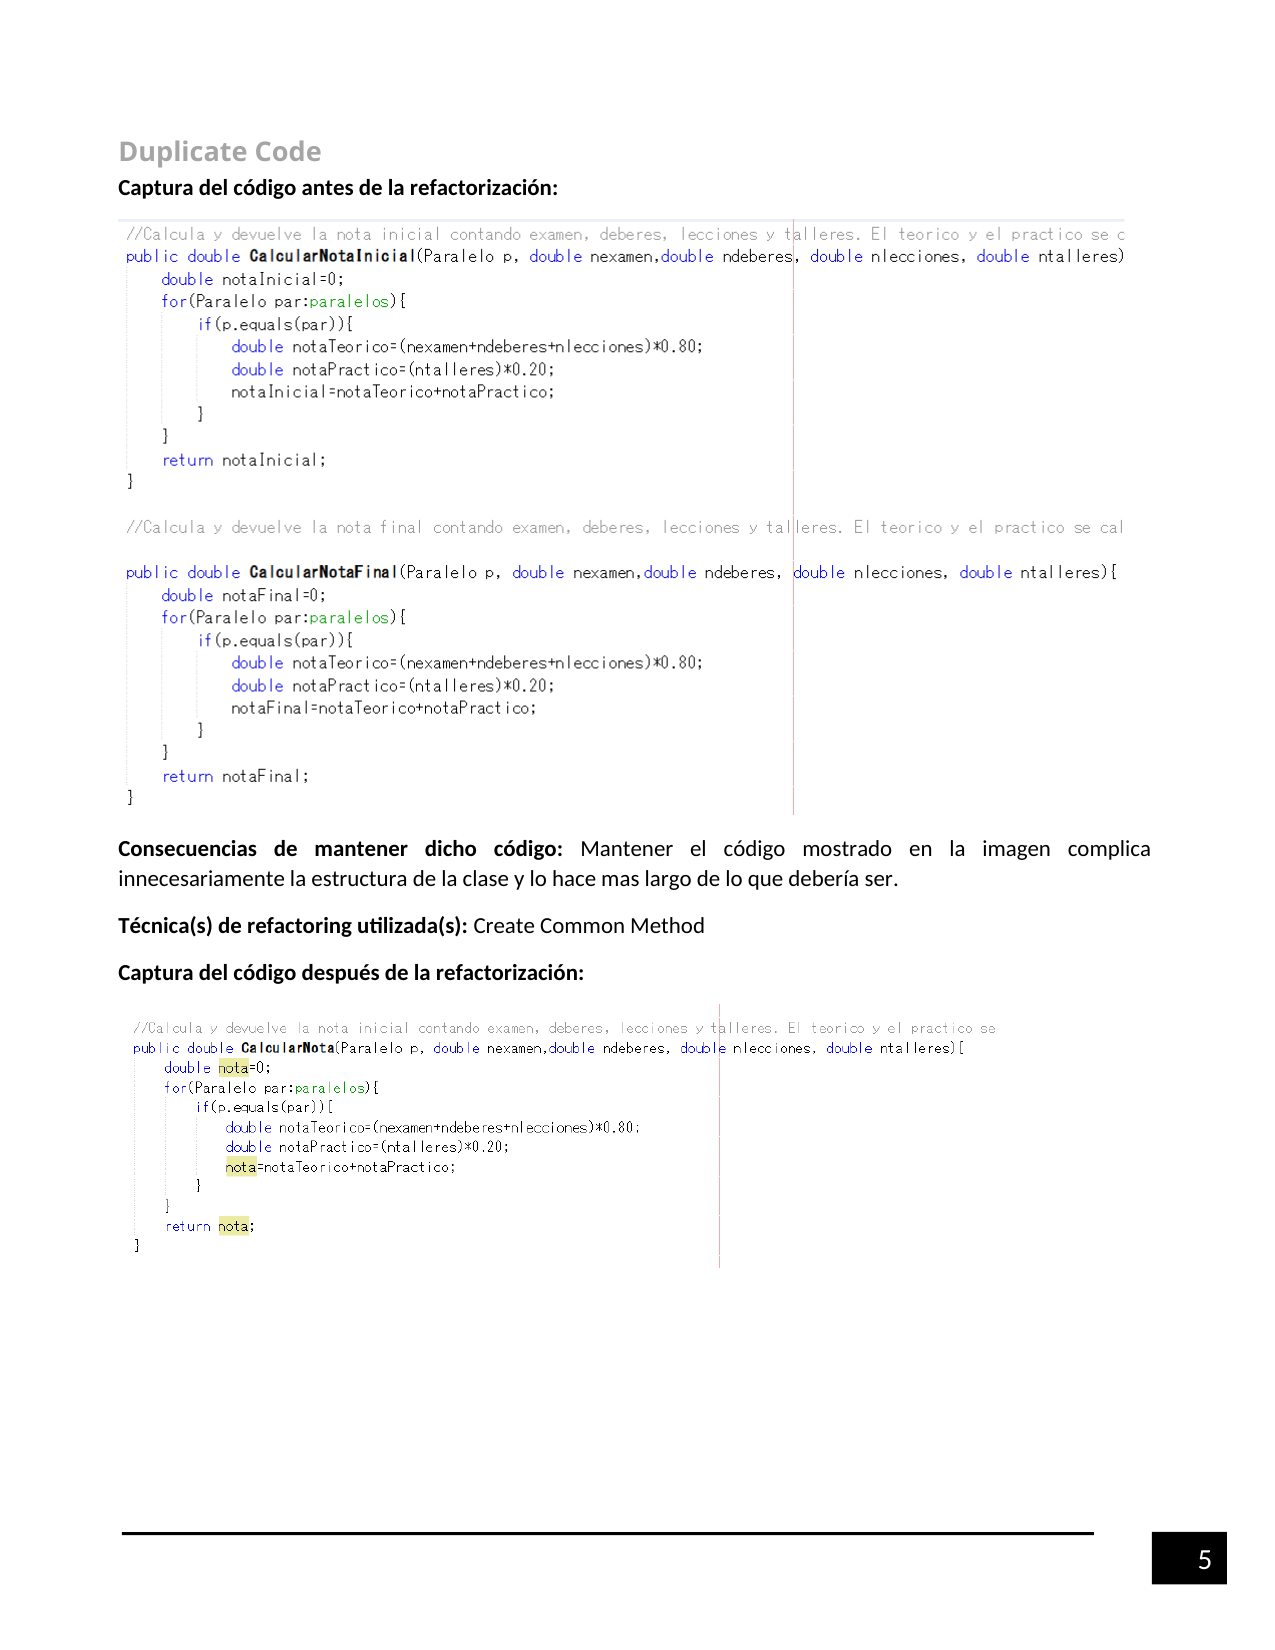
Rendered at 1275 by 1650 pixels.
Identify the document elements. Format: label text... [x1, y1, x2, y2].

picture [118, 219, 1125, 815]
picture [118, 1004, 1001, 1268]
text Captura del código antes de la refactorización: [118, 173, 1152, 201]
subtitle Duplicate Code [118, 133, 1152, 170]
text Técnica(s) de refactoring utilizada(s): Create Common Method [118, 911, 1152, 939]
text Consecuencias de mantener dicho código: Mantener el código mostrado en la imagen complica innecesariamente la estructura de la clase y lo hace mas largo de lo que debería ser. [118, 834, 1152, 892]
text Captura del código después de la refactorización: [118, 958, 1152, 986]
